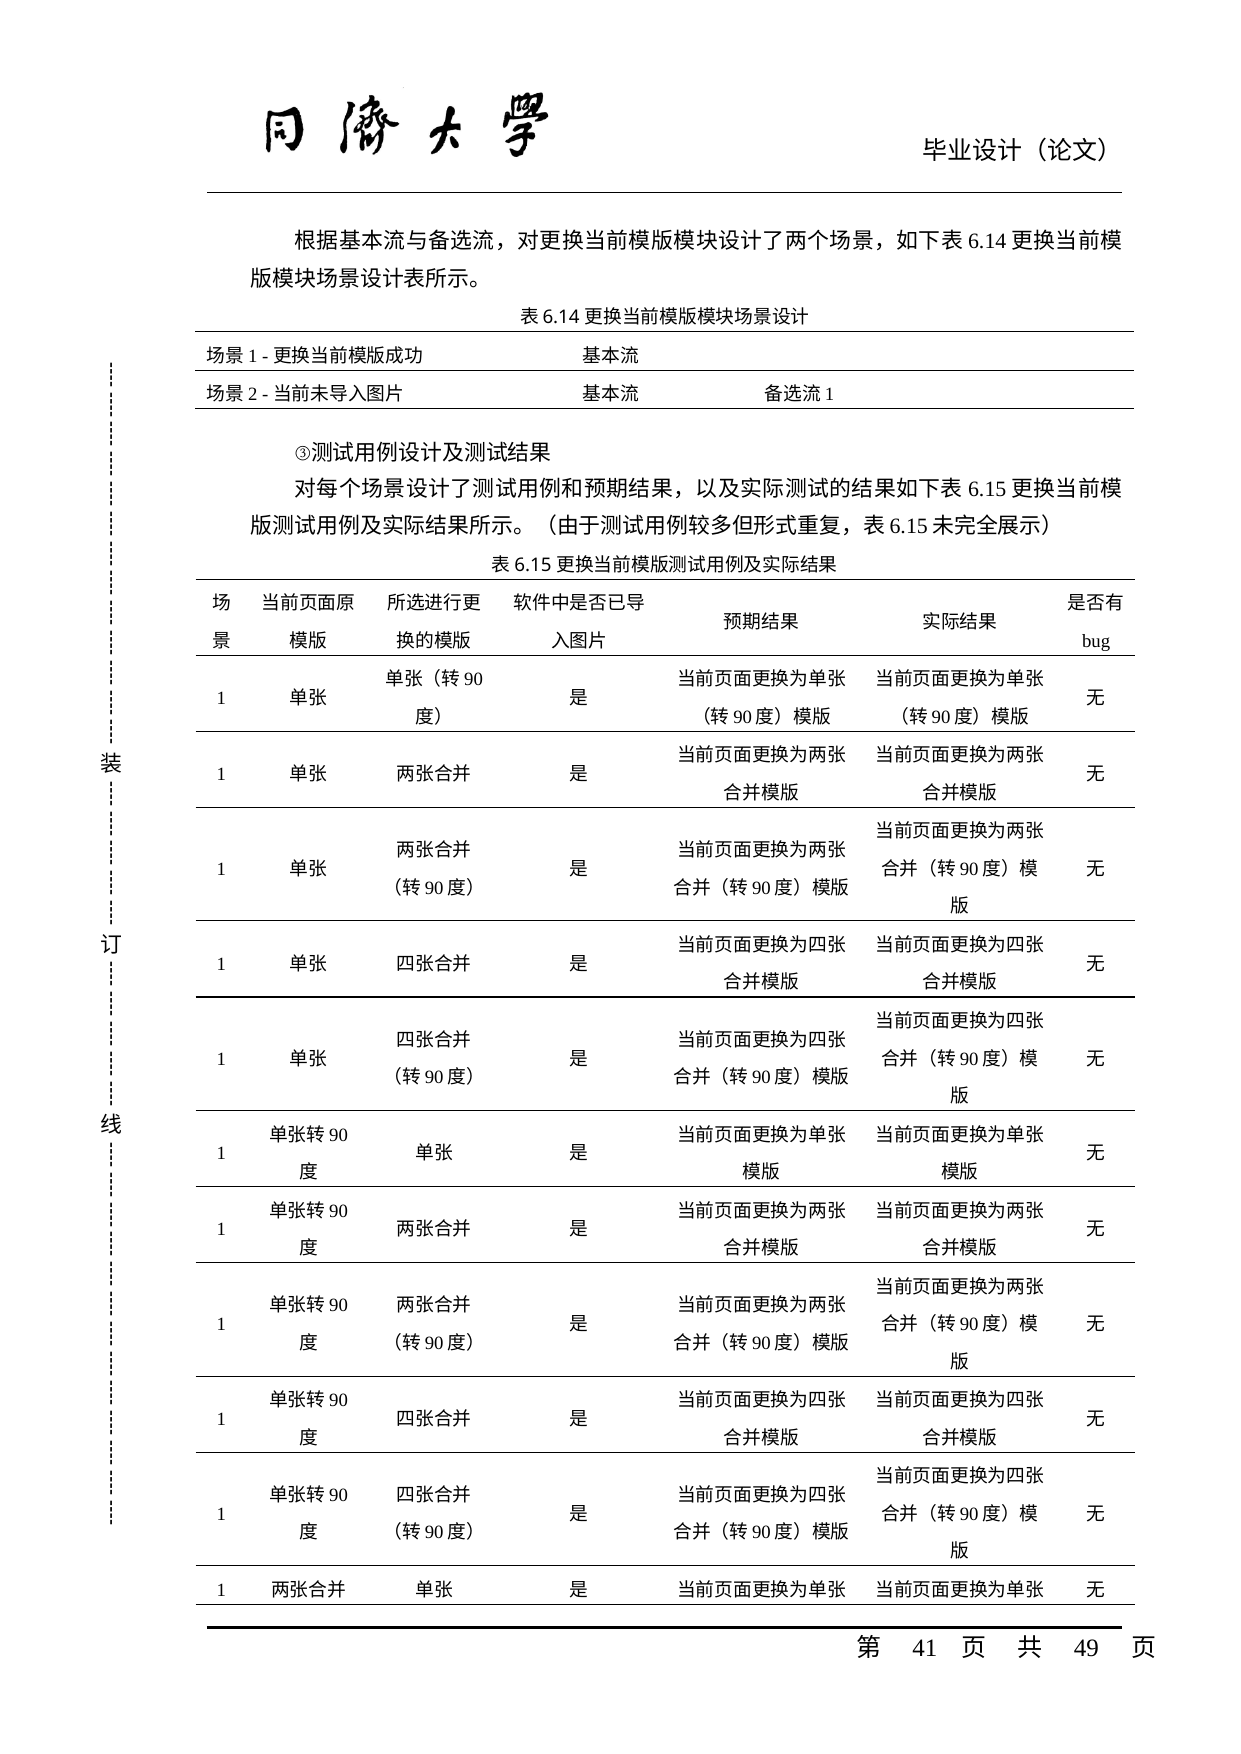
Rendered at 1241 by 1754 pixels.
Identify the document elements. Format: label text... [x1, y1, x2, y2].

table_cell 单张 [370, 1566, 498, 1604]
table_cell 两张合并 [247, 1566, 370, 1604]
table_cell 1 [196, 1263, 247, 1376]
table_cell 无 [1056, 808, 1135, 920]
table_cell 当前页面更换为四张合并（转90度）模版 [660, 1453, 863, 1565]
table_cell 当前页面更换为两张合并（转90度）模版 [660, 808, 863, 920]
table_cell 当前页面更换为两张合并（转90度）模版 [863, 808, 1056, 920]
table_cell 当前页面更换为四张合并模版 [660, 1377, 863, 1452]
table_cell 当前页面更换为两张合并模版 [660, 732, 863, 807]
table_cell 1 [196, 1566, 247, 1604]
table_cell 当前页面更换为两张合并模版 [863, 1187, 1056, 1262]
table_cell 无 [1056, 1453, 1135, 1565]
table_cell 1 [196, 1111, 247, 1186]
table_cell 1 [196, 656, 247, 731]
table_cell 是 [498, 1566, 660, 1604]
table_cell 当前页面更换为单张模版 [660, 1566, 863, 1604]
table_cell 场景2 - 当前未导入图片 [195, 371, 571, 408]
table_cell 1 [196, 1377, 247, 1452]
table_cell 单张（转90度） [370, 656, 498, 731]
table_header 是否有bug [1056, 580, 1135, 655]
table_header 软件中是否已导入图片 [498, 580, 660, 655]
table_cell 是 [498, 1111, 660, 1186]
table_cell 无 [1056, 732, 1135, 807]
table_cell 1 [196, 921, 247, 996]
table_cell 当前页面更换为四张合并模版 [863, 1377, 1056, 1452]
table_cell 无 [1056, 1111, 1135, 1186]
table_cell 当前页面更换为两张合并（转90度）模版 [863, 1263, 1056, 1376]
table_cell 当前页面更换为两张合并（转90度）模版 [660, 1263, 863, 1376]
table_cell 单张转90度 [247, 1377, 370, 1452]
table_cell 当前页面更换为四张合并（转90度）模版 [863, 998, 1056, 1110]
table_cell 是 [498, 998, 660, 1110]
table_cell 单张转90度 [247, 1187, 370, 1262]
table_cell 四张合并 [370, 921, 498, 996]
table_header 基本流 [571, 332, 753, 370]
table_cell 当前页面更换为四张合并（转90度）模版 [863, 1453, 1056, 1565]
table_cell 当前页面更换为单张模版 [863, 1111, 1056, 1186]
list 对每个场景设计了测试用例和预期结果，以及实际测试的结果如下表6.15更换当前模版测试用例及实际结果所示。（由于测试用例较多但形式重复，表6.15未完全展示） [251, 466, 1122, 541]
table_cell 1 [196, 1453, 247, 1565]
table_cell 单张 [247, 732, 370, 807]
text 表6.15 更换当前模版测试用例及实际结果 [207, 541, 1122, 579]
table_header 预期结果 [660, 580, 863, 655]
table_cell 单张 [247, 808, 370, 920]
table_cell 是 [498, 732, 660, 807]
table_cell 备选流1 [753, 371, 1134, 408]
table_cell 单张 [247, 656, 370, 731]
table_cell 单张 [370, 1111, 498, 1186]
table_cell 单张转90度 [247, 1111, 370, 1186]
table_cell 是 [498, 656, 660, 731]
table_cell 是 [498, 1453, 660, 1565]
table_cell 当前页面更换为单张模版 [863, 1566, 1056, 1604]
table_cell 是 [498, 1377, 660, 1452]
table_header 当前页面原模版 [247, 580, 370, 655]
table_cell 四张合并（转90度） [370, 1453, 498, 1565]
table_cell 无 [1056, 921, 1135, 996]
table_cell 当前页面更换为两张合并模版 [863, 732, 1056, 807]
table_cell 是 [498, 1263, 660, 1376]
table_cell 无 [1056, 1566, 1135, 1604]
table_cell 1 [196, 808, 247, 920]
table_cell 当前页面更换为四张合并模版 [863, 921, 1056, 996]
table_cell 当前页面更换为两张合并模版 [660, 1187, 863, 1262]
table_cell 无 [1056, 998, 1135, 1110]
table_cell 单张 [247, 998, 370, 1110]
table_header 场景1 - 更换当前模版成功 [195, 332, 571, 370]
picture [244, 84, 566, 164]
table_cell 基本流 [571, 371, 753, 408]
table_cell 两张合并 [370, 732, 498, 807]
table_cell 无 [1056, 656, 1135, 731]
table_cell 当前页面更换为单张（转90度）模版 [863, 656, 1056, 731]
text 表6.14 更换当前模版模块场景设计 [207, 294, 1122, 331]
table_cell 是 [498, 921, 660, 996]
table_cell 两张合并 [370, 1187, 498, 1262]
table_cell 1 [196, 1187, 247, 1262]
table_header [753, 332, 1134, 370]
table_cell 四张合并 [370, 1377, 498, 1452]
table_header 所选进行更换的模版 [370, 580, 498, 655]
table_cell 当前页面更换为单张（转90度）模版 [660, 656, 863, 731]
table_cell 单张 [247, 921, 370, 996]
table_cell 无 [1056, 1377, 1135, 1452]
table_cell 单张转90度 [247, 1263, 370, 1376]
table_header 场景 [196, 580, 247, 655]
list 根据基本流与备选流，对更换当前模版模块设计了两个场景，如下表6.14更换当前模版模块场景设计表所示。 [251, 219, 1122, 294]
table_cell 无 [1056, 1263, 1135, 1376]
table_header 实际结果 [863, 580, 1056, 655]
table_cell 当前页面更换为四张合并（转90度）模版 [660, 998, 863, 1110]
table_cell 两张合并（转90度） [370, 808, 498, 920]
table_cell 1 [196, 732, 247, 807]
table_cell 是 [498, 1187, 660, 1262]
list ③测试用例设计及测试结果 [251, 434, 1122, 466]
table_cell 是 [498, 808, 660, 920]
table_cell 四张合并（转90度） [370, 998, 498, 1110]
table_cell 当前页面更换为单张模版 [660, 1111, 863, 1186]
table_cell 当前页面更换为四张合并模版 [660, 921, 863, 996]
table_cell 两张合并（转90度） [370, 1263, 498, 1376]
table_cell 单张转90度 [247, 1453, 370, 1565]
table_cell 1 [196, 998, 247, 1110]
table_cell 无 [1056, 1187, 1135, 1262]
